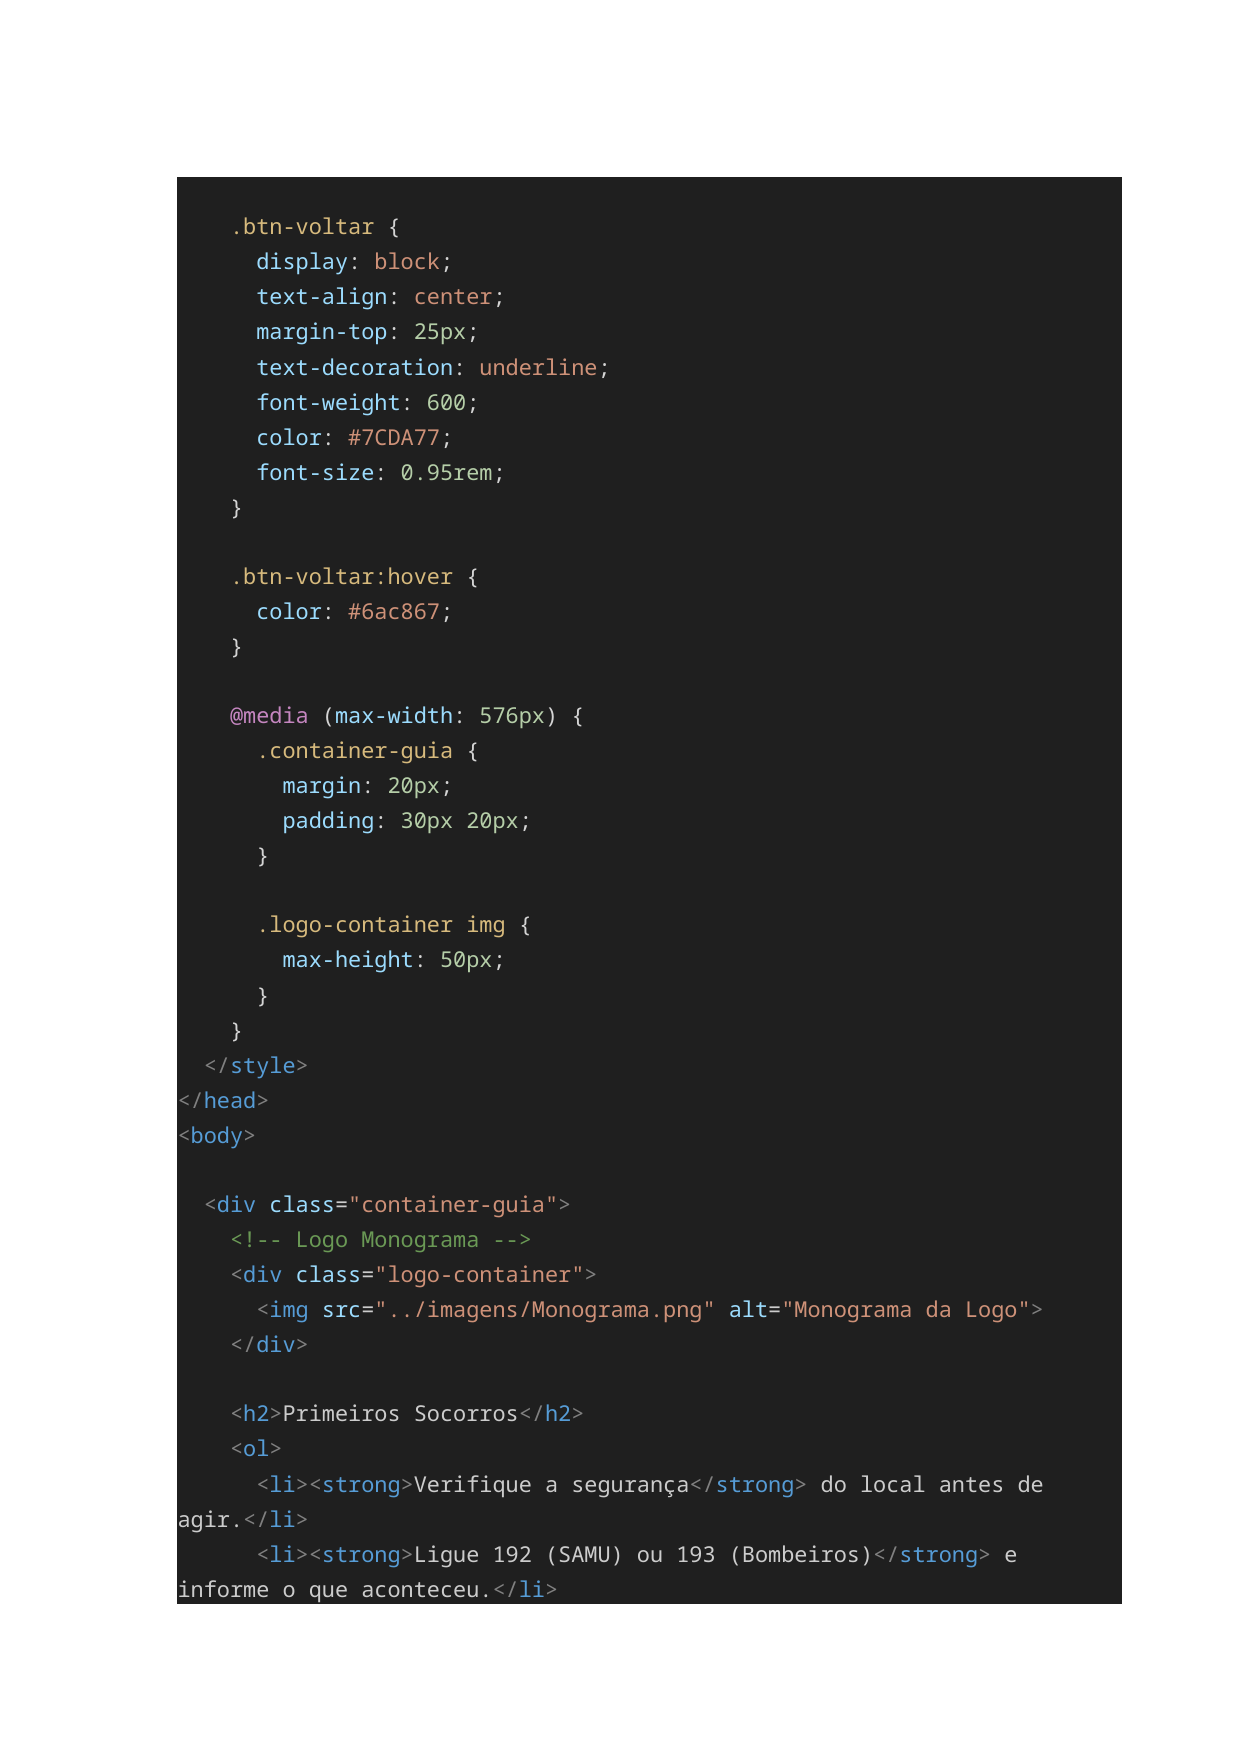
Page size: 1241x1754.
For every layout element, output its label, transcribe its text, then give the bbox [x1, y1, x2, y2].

text margin-top: 25px; [177, 316, 1122, 346]
text font-weight: 600; [177, 387, 1122, 416]
text .logo-container img { [177, 909, 1122, 939]
text <!-- Logo Monograma --> [177, 1224, 1122, 1254]
text <li><strong>Verifique a segurança</strong> do local antes de agir.</li> [177, 1468, 1122, 1533]
text } [177, 492, 1122, 522]
text <ol> [177, 1433, 1122, 1463]
text @media (max-width: 576px) { [177, 700, 1122, 730]
text text-align: center; [177, 281, 1122, 311]
text } [177, 979, 1122, 1009]
text <body> [177, 1120, 1122, 1150]
text .btn-voltar { [177, 211, 1122, 241]
text </div> [177, 1329, 1122, 1359]
text <img src="../imagens/Monograma.png" alt="Monograma da Logo"> [177, 1294, 1122, 1324]
text </style> [177, 1050, 1122, 1079]
text <h2>Primeiros Socorros</h2> [177, 1398, 1122, 1428]
text display: block; [177, 246, 1122, 276]
text } [177, 631, 1122, 661]
text <div class="logo-container"> [177, 1259, 1122, 1289]
text text-decoration: underline; [177, 351, 1122, 381]
text max-height: 50px; [177, 944, 1122, 974]
text color: #7CDA77; [177, 422, 1122, 451]
text </head> [177, 1085, 1122, 1115]
text } [177, 1015, 1122, 1044]
text } [177, 840, 1122, 870]
text .btn-voltar:hover { [177, 561, 1122, 591]
text margin: 20px; [177, 770, 1122, 800]
text color: #6ac867; [177, 596, 1122, 626]
text <div class="container-guia"> [177, 1189, 1122, 1219]
text font-size: 0.95rem; [177, 457, 1122, 487]
text .container-guia { [177, 735, 1122, 765]
text padding: 30px 20px; [177, 805, 1122, 835]
text <li><strong>Ligue 192 (SAMU) ou 193 (Bombeiros)</strong> e informe o que aconteceu.</li> [177, 1539, 1122, 1604]
